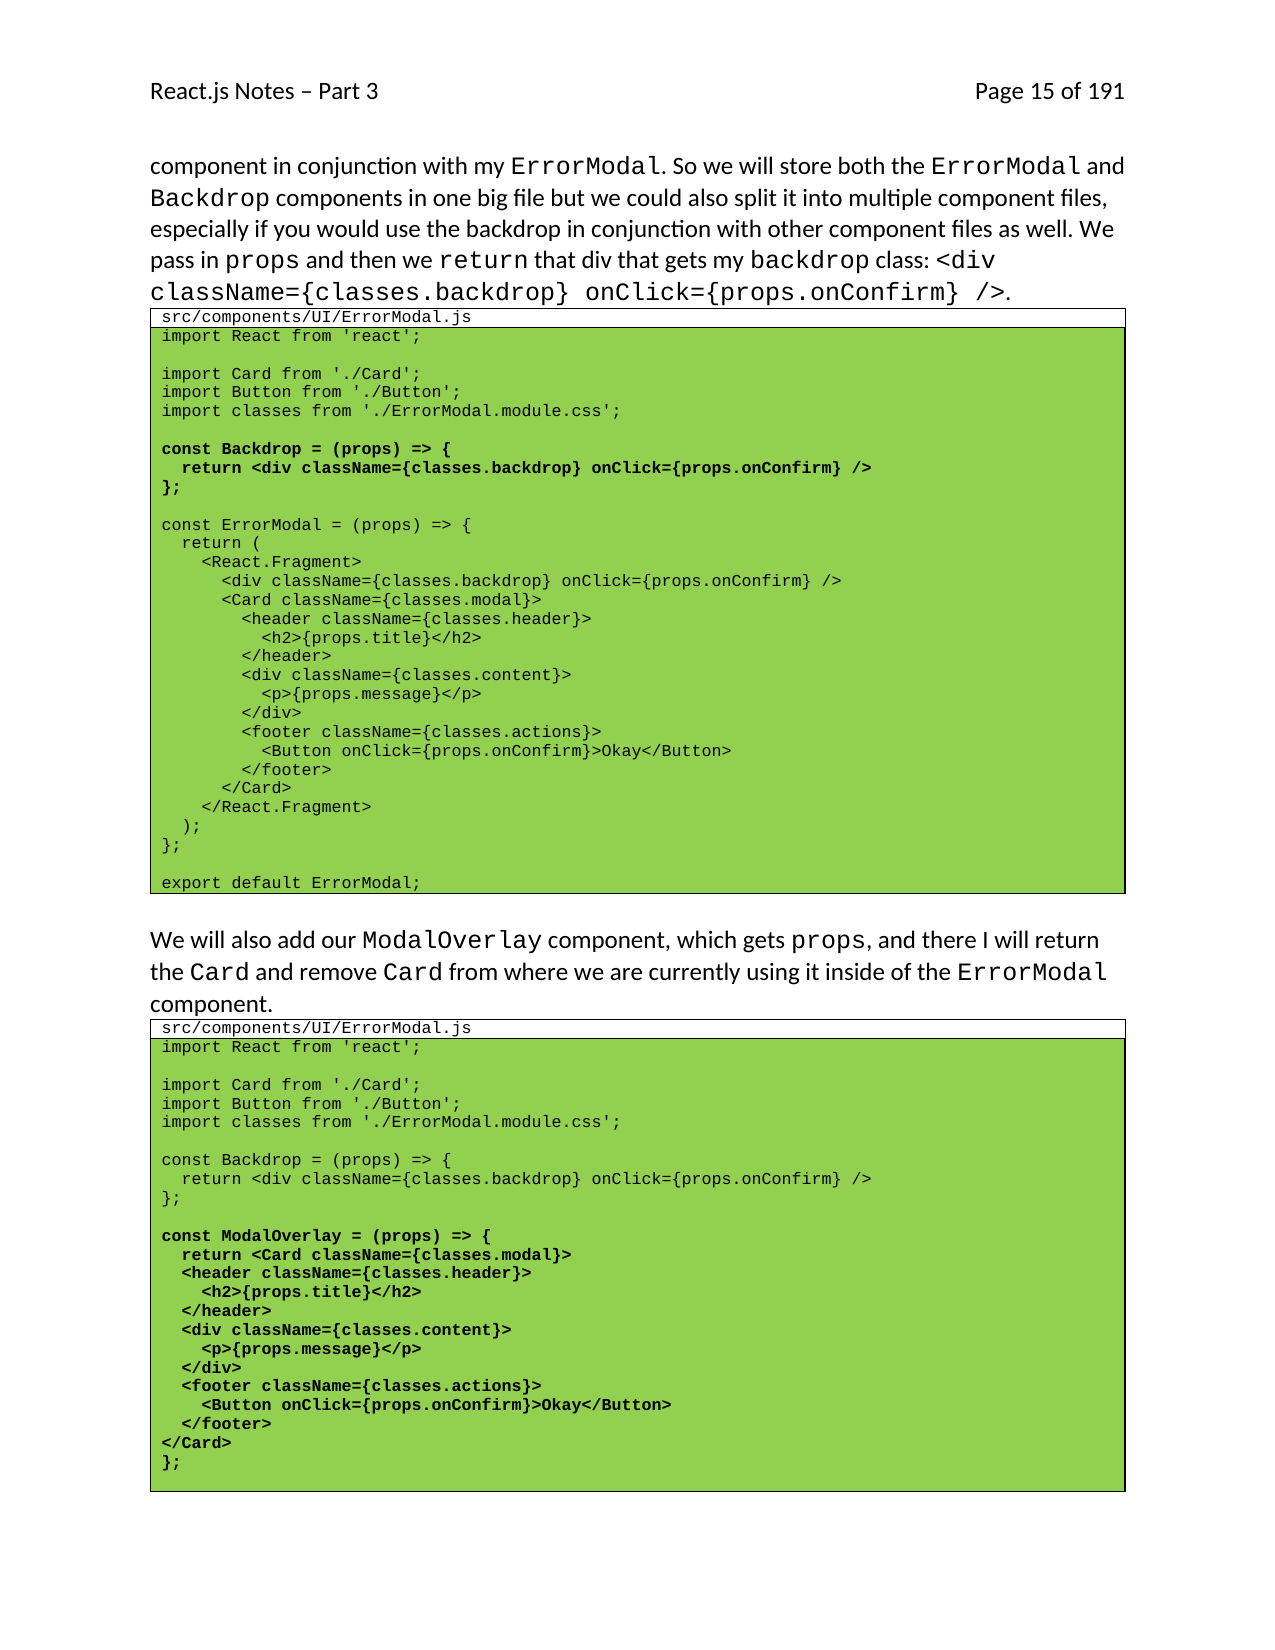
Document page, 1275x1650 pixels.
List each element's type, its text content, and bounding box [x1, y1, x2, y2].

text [150, 150, 1125, 308]
table_cell import React from 'react'; import Card from './Card'; import Button from './Button'; import classes from './ErrorModal.module.css'; const Backdrop = (props) => { return <div className={classes.backdrop} onClick={props.onConfirm} /> }; const ErrorModal = (props) => { return ( <React.Fragment> <div className={classes.backdrop} onClick={props.onConfirm} /> <Card className={classes.modal}> <header className={classes.header}> <h2>{props.title}</h2> </header> <div className={classes.content}> <p>{props.message}</p> </div> <footer className={classes.actions}> <Button onClick={props.onConfirm}>Okay</Button> </footer> </Card> </React.Fragment> ); }; export default ErrorModal; [151, 328, 1124, 893]
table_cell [151, 1039, 1124, 1491]
table_header src/components/UI/ErrorModal.js [151, 1020, 1125, 1038]
text We will also add our ModalOverlay component, which gets props, and there I will return the Card and remove Card from where we are currently using it inside of the ErrorModal component. [150, 925, 1125, 1019]
table_header src/components/UI/ErrorModal.js [151, 309, 1125, 327]
